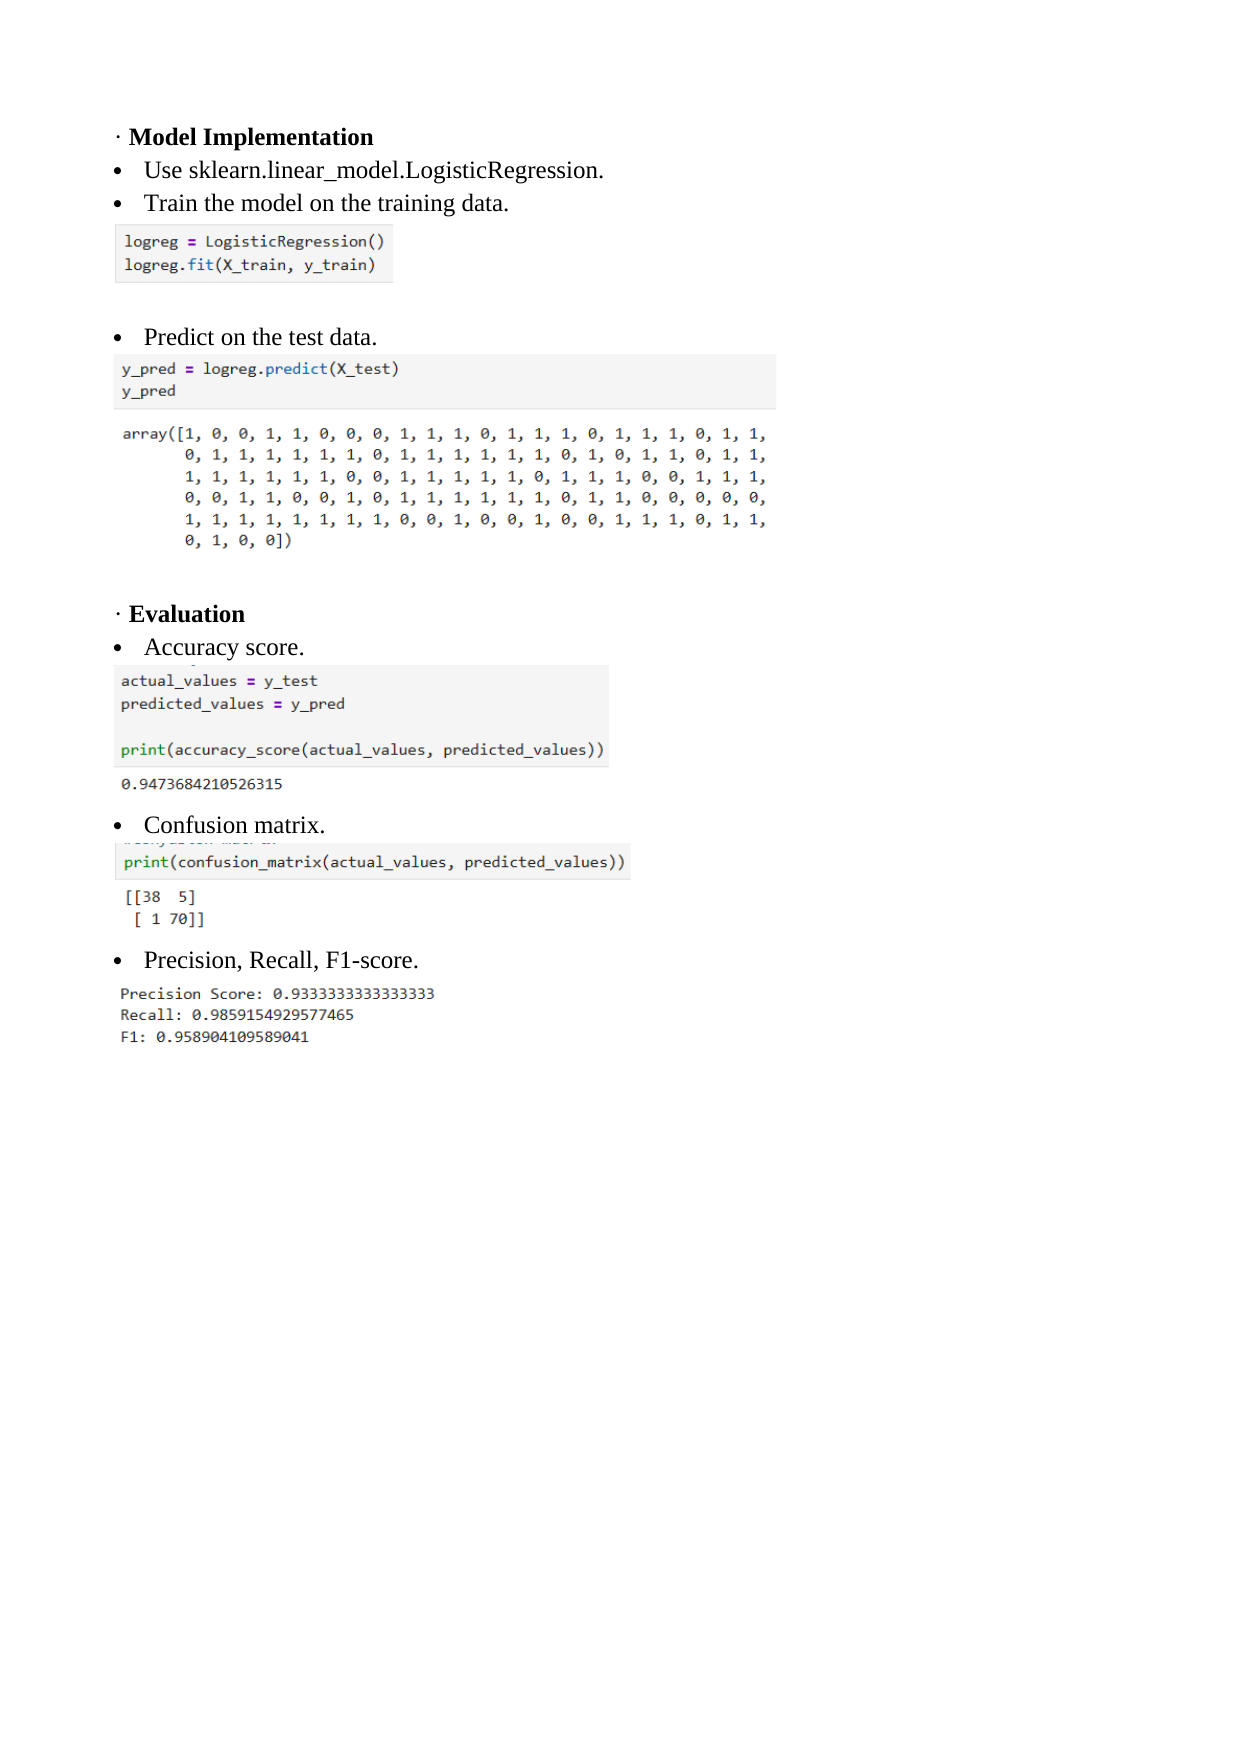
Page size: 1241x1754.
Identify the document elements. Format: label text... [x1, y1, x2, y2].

picture [113, 843, 631, 942]
picture [113, 354, 777, 562]
text · Model Implementation [114, 122, 1134, 151]
picture [113, 978, 444, 1061]
list Train the model on the training data. [114, 188, 1134, 217]
list Accuracy score. [114, 632, 1134, 661]
picture [113, 221, 394, 285]
list Use sklearn.linear_model.LogisticRegression. [114, 155, 1134, 184]
picture [113, 665, 609, 806]
text · Evaluation [114, 599, 1134, 628]
list Predict on the test data. [114, 322, 1134, 351]
list Confusion matrix. [114, 810, 1134, 839]
list Precision, Recall, F1-score. [114, 946, 1134, 974]
